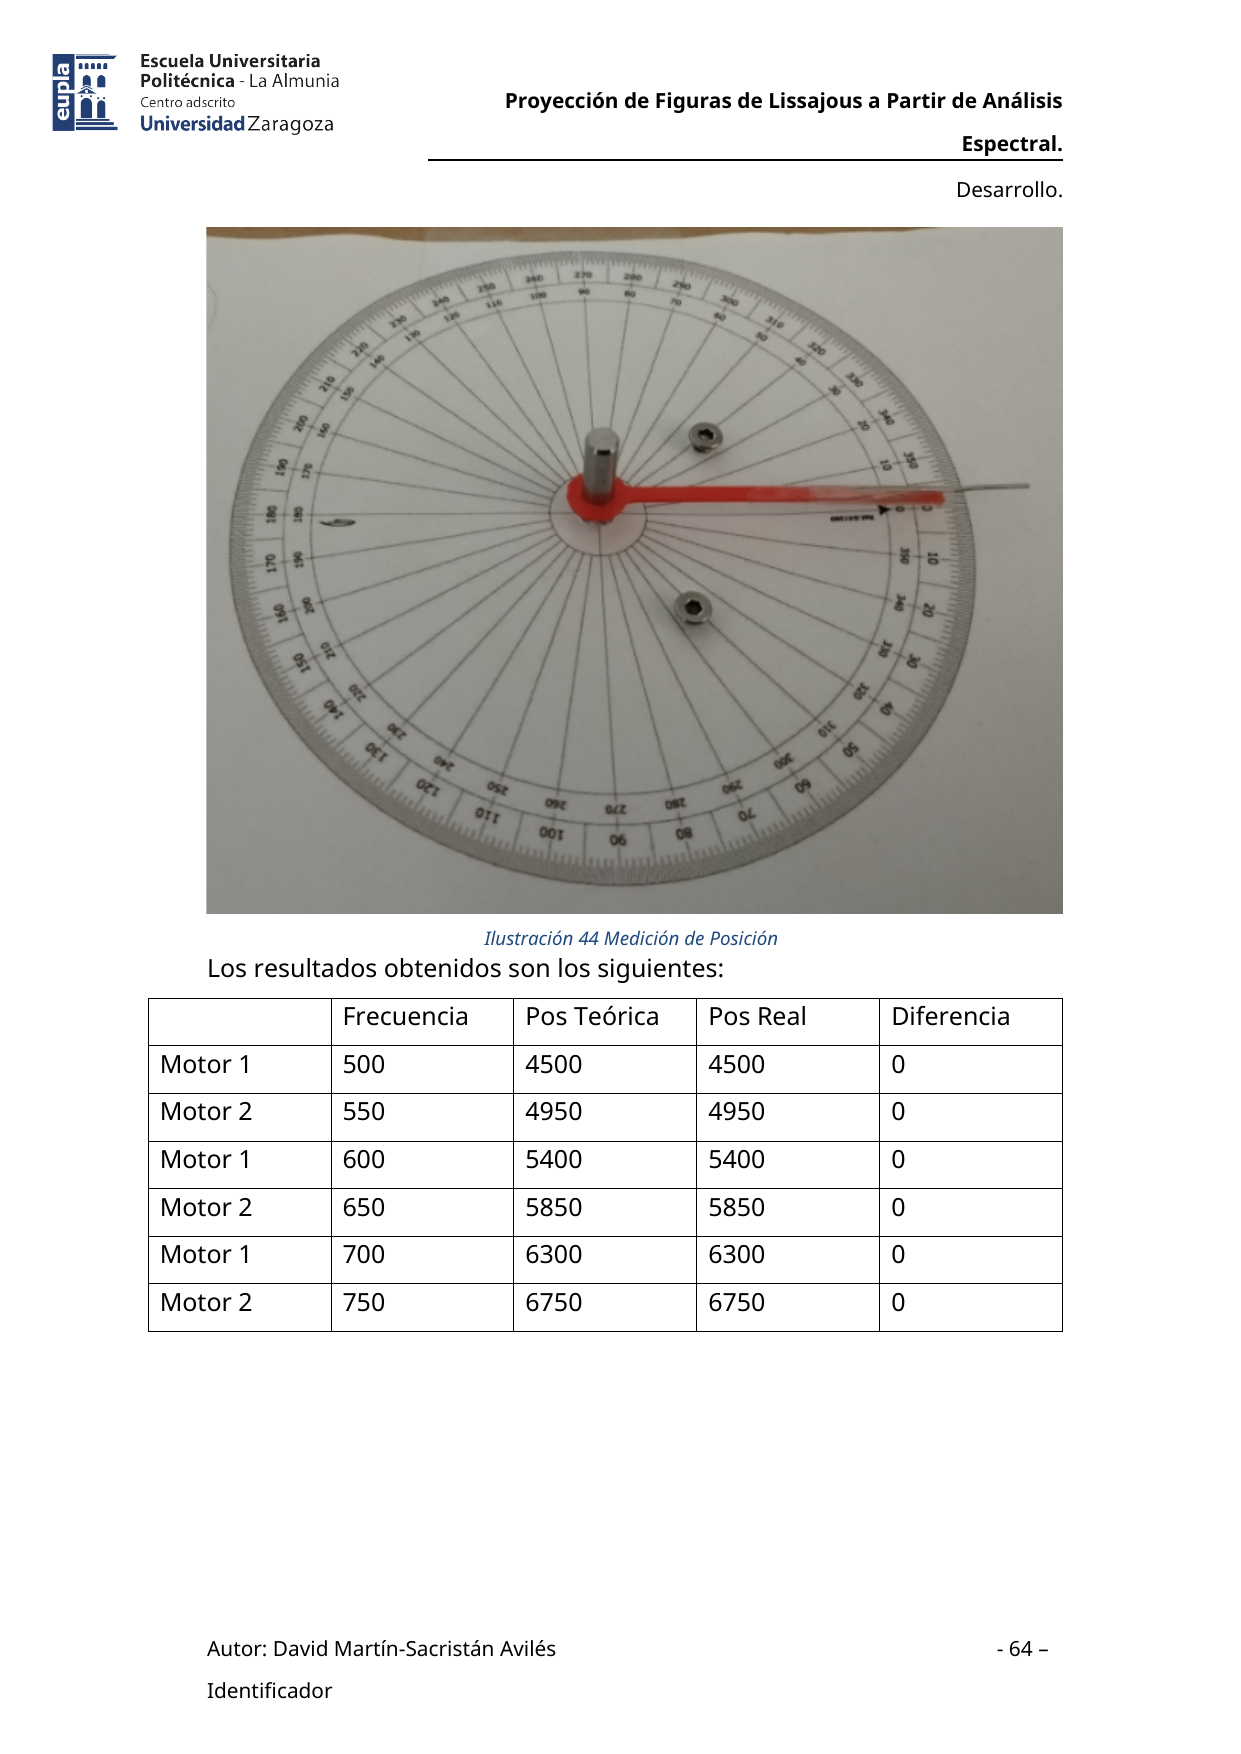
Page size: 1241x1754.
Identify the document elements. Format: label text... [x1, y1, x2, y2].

table_cell 550 [332, 1094, 513, 1141]
table_header [149, 999, 331, 1045]
table_cell 0 [880, 1046, 1062, 1093]
table_cell 4950 [697, 1094, 879, 1141]
table_cell Motor 2 [149, 1094, 331, 1141]
table_cell 700 [332, 1237, 513, 1283]
table_cell 0 [880, 1237, 1062, 1283]
picture [206, 227, 1063, 914]
table_cell 6300 [514, 1237, 696, 1283]
table_cell 5400 [697, 1142, 879, 1188]
table_header Pos Teórica [514, 999, 696, 1045]
table_cell Motor 2 [149, 1284, 331, 1331]
table_cell 5850 [697, 1189, 879, 1236]
table_cell Motor 2 [149, 1189, 331, 1236]
table_cell 0 [880, 1189, 1062, 1236]
table_cell 6750 [514, 1284, 696, 1331]
table_cell 0 [880, 1284, 1062, 1331]
table_cell Motor 1 [149, 1142, 331, 1188]
table_header Frecuencia [332, 999, 513, 1045]
table_cell 6300 [697, 1237, 879, 1283]
table_header Diferencia [880, 999, 1062, 1045]
table_cell 750 [332, 1284, 513, 1331]
table_cell 600 [332, 1142, 513, 1188]
table_cell 6750 [697, 1284, 879, 1331]
table_cell 500 [332, 1046, 513, 1093]
table_header Pos Real [697, 999, 879, 1045]
table_cell 5850 [514, 1189, 696, 1236]
table_cell Motor 1 [149, 1046, 331, 1093]
table_cell 4500 [514, 1046, 696, 1093]
table_cell 5400 [514, 1142, 696, 1188]
table_cell 650 [332, 1189, 513, 1236]
table_cell Motor 1 [149, 1237, 331, 1283]
table_cell 4500 [697, 1046, 879, 1093]
picture [52, 54, 340, 135]
table_cell 0 [880, 1142, 1062, 1188]
table_cell 0 [880, 1094, 1062, 1141]
table_cell 4950 [514, 1094, 696, 1141]
